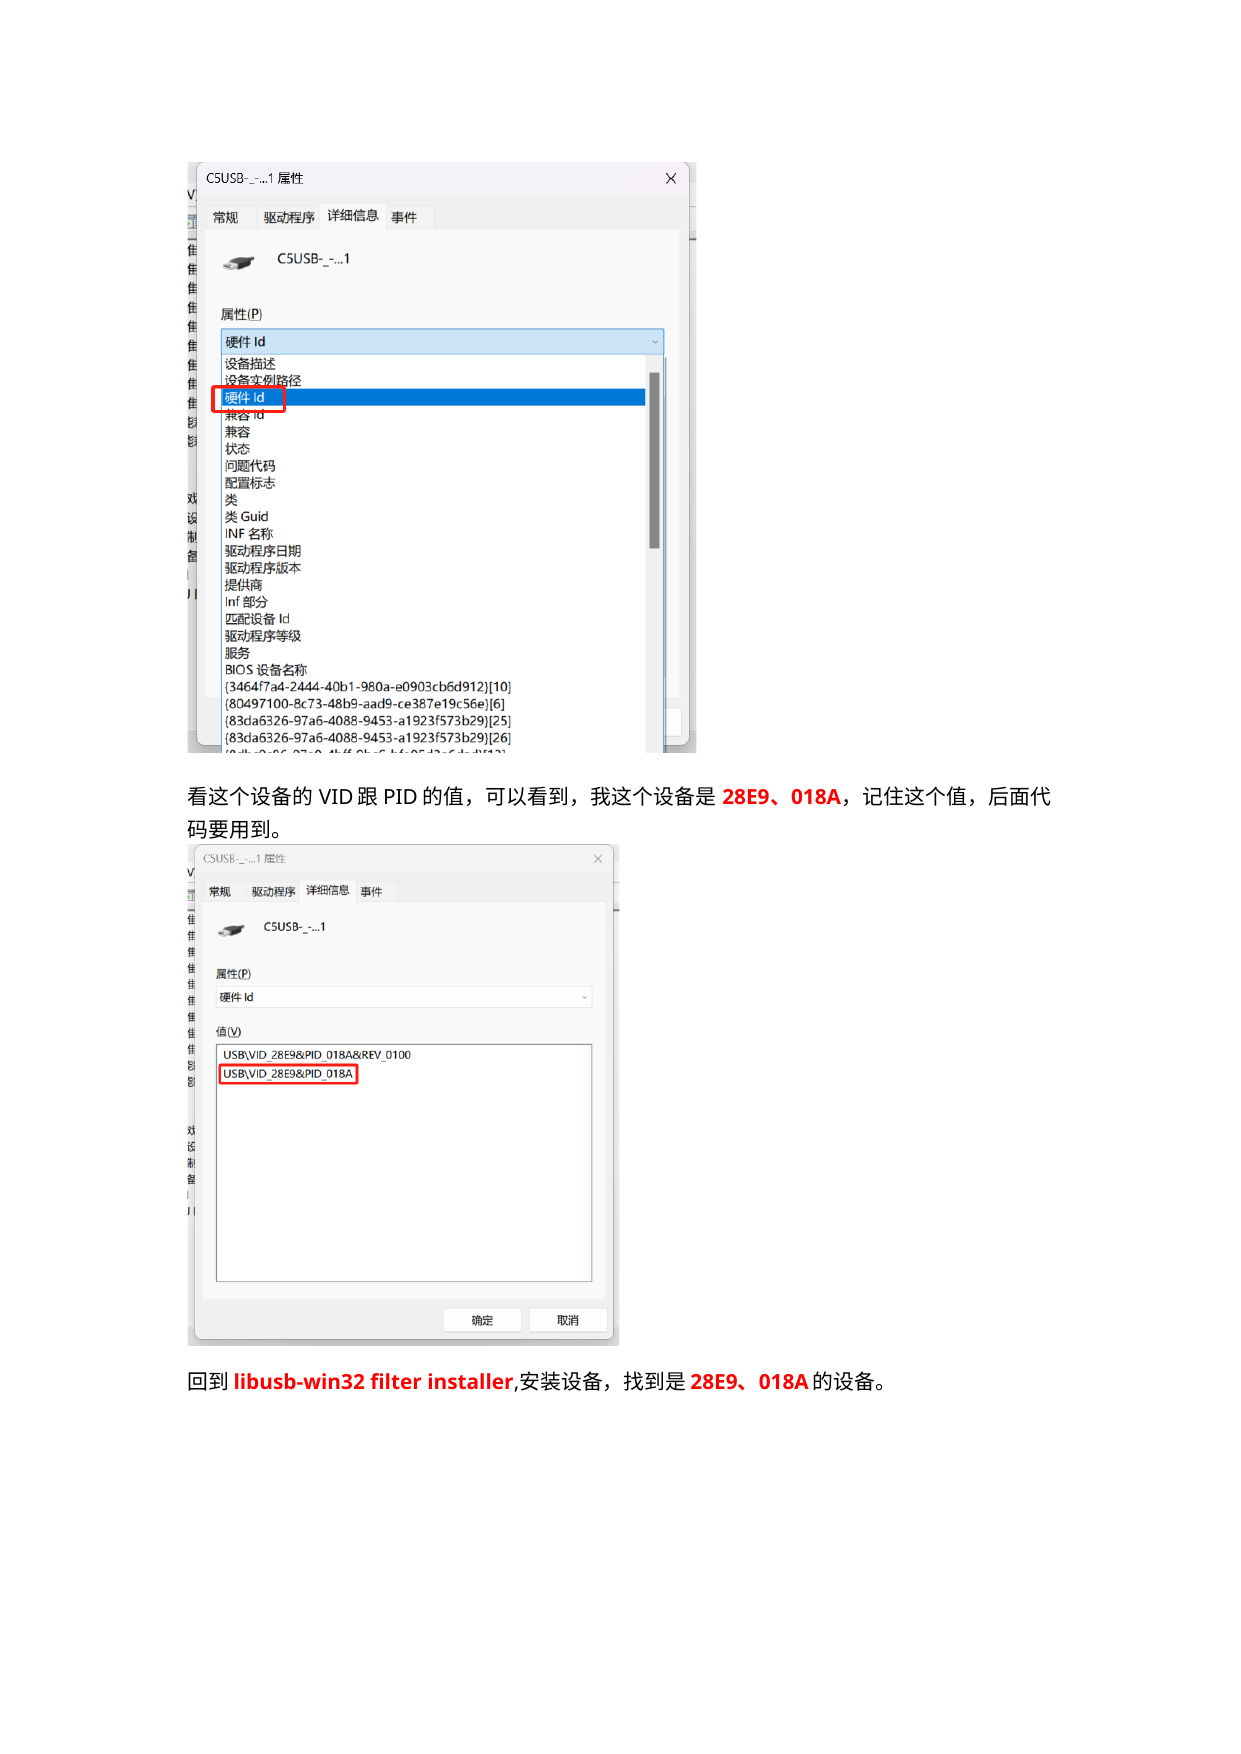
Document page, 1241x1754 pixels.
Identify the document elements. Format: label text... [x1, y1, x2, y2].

text 看这个设备的VID跟PID的值，可以看到，我这个设备是28E9、018A，记住这个值，后面代码要用到。 [187, 779, 1053, 844]
picture [187, 162, 697, 753]
text 回到libusb-win32 filter installer,安装设备，找到是28E9、018A的设备。 [187, 1364, 1053, 1397]
picture [187, 844, 620, 1346]
